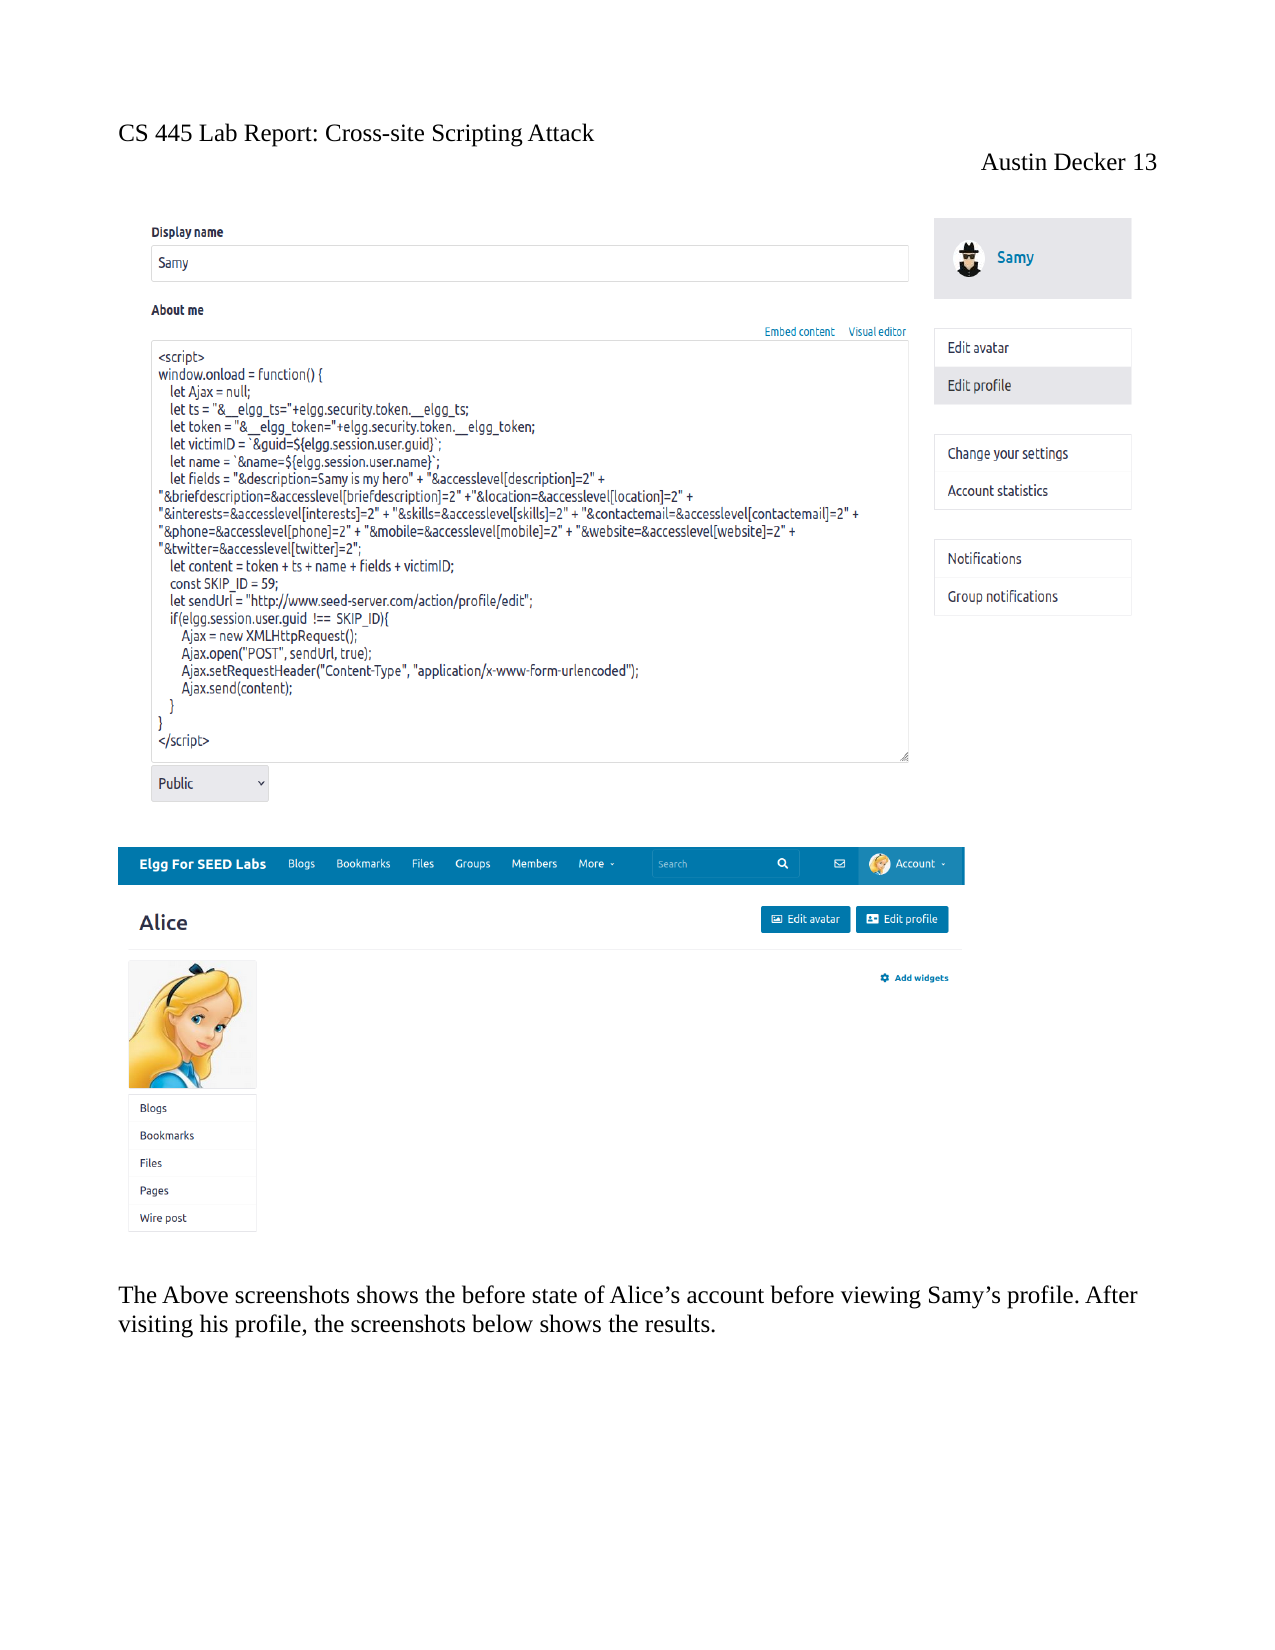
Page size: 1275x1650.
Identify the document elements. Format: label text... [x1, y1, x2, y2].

text The Above screenshots shows the before state of Alice’s account before viewing Samy’s profile. After visiting his profile, the screenshots below shows the results. [118, 1281, 1157, 1338]
picture [118, 847, 965, 1261]
picture [141, 860, 146, 868]
picture [154, 862, 159, 871]
picture [162, 862, 167, 871]
picture [207, 860, 212, 868]
picture [215, 860, 221, 868]
picture [253, 859, 258, 868]
picture [173, 860, 179, 868]
picture [118, 205, 1157, 804]
